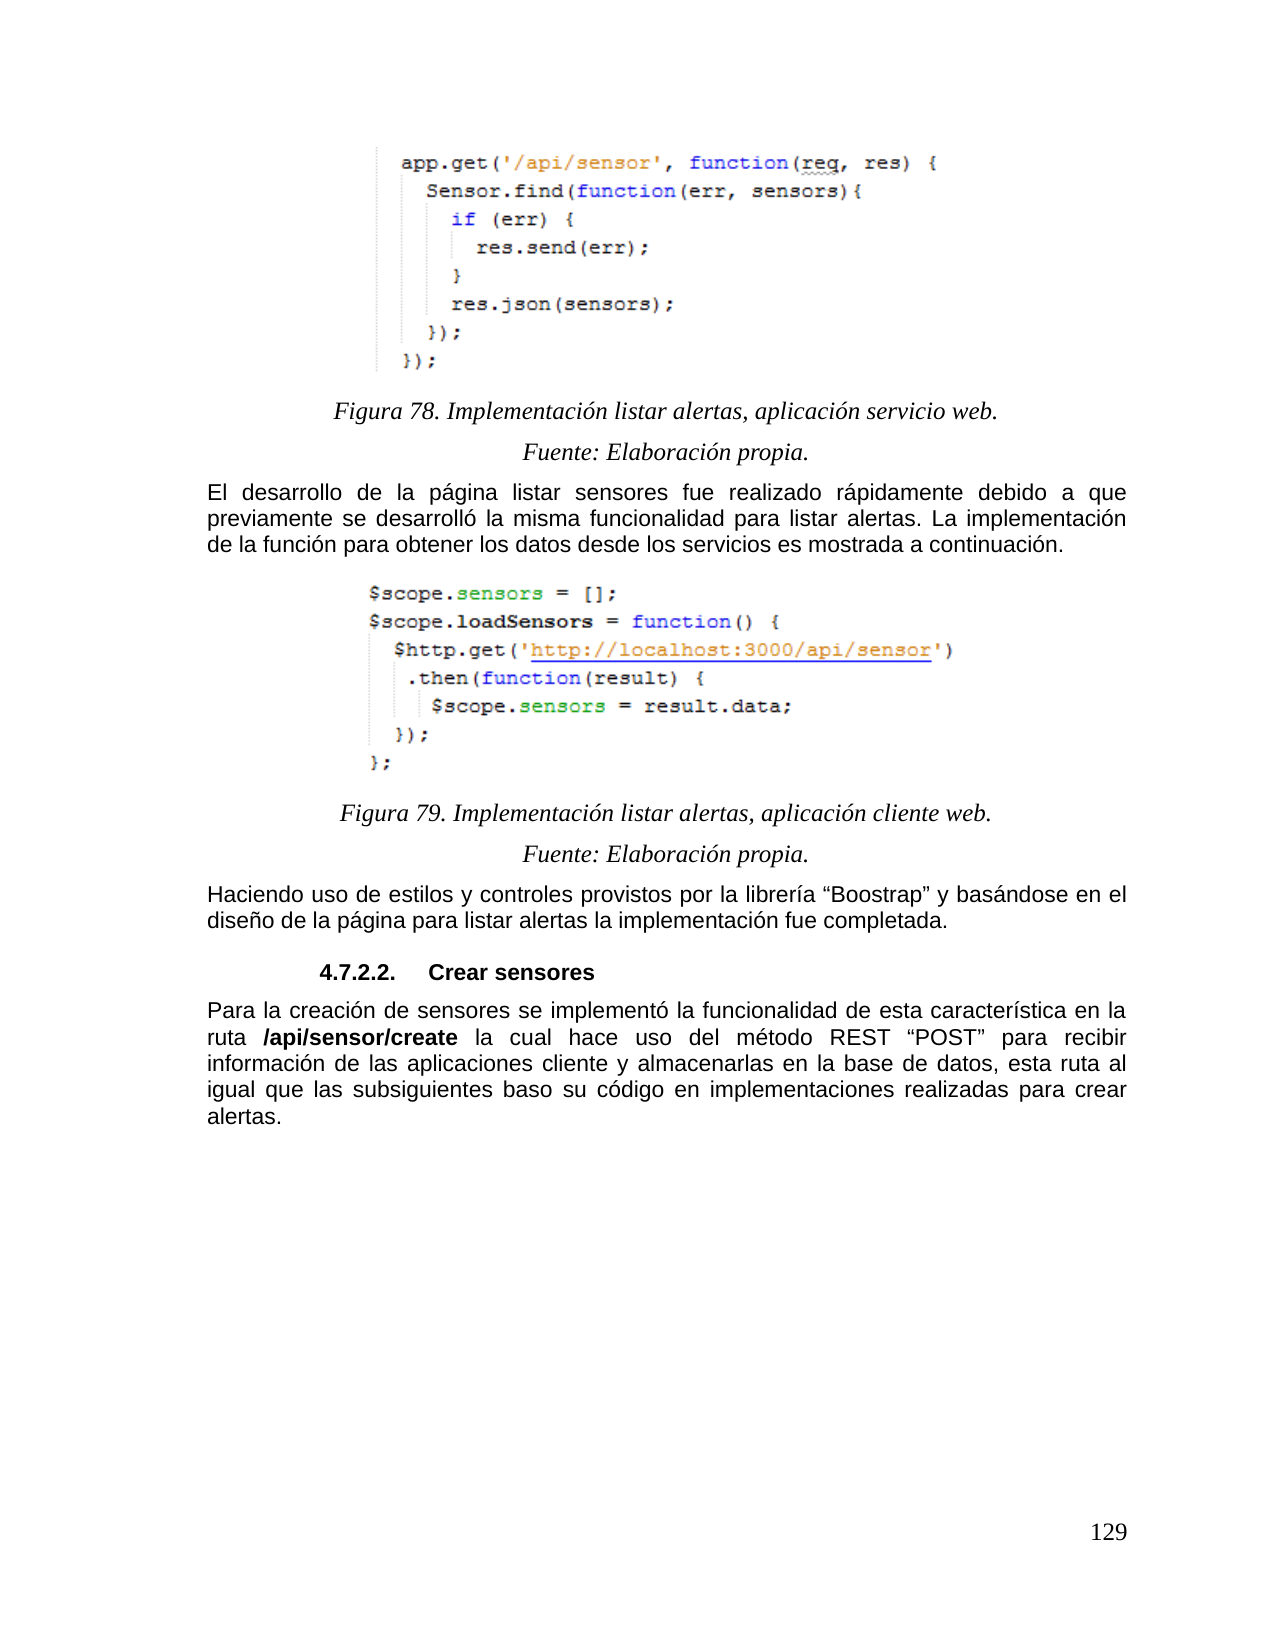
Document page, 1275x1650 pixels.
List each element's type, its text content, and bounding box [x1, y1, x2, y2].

text Fuente: Elaboración propia. [207, 839, 1127, 868]
text Para la creación de sensores se implementó la funcionalidad de esta característica en la ruta /api/sensor/create la cual hace uso del método REST “POST” para recibir información de las aplicaciones cliente y almacenarlas en la base de datos, esta ruta al igual que las subsiguientes baso su código en implementaciones realizadas para crear alertas. [207, 997, 1127, 1129]
text Fuente: Elaboración propia. [207, 437, 1127, 466]
text Haciendo uso de estilos y controles provistos por la librería “Boostrap” y basándose en el diseño de la página para listar alertas la implementación fue completada. [207, 881, 1127, 933]
text El desarrollo de la página listar sensores fue realizado rápidamente debido a que previamente se desarrolló la misma funcionalidad para listar alertas. La implementación de la función para obtener los datos desde los servicios es mostrada a continuación. [207, 479, 1127, 558]
subtitle Crear sensores [319, 958, 1127, 985]
text Figura 78. Implementación listar alertas, aplicación servicio web. [207, 396, 1127, 425]
text Figura 79. Implementación listar alertas, aplicación cliente web. [207, 798, 1127, 827]
picture [373, 147, 961, 384]
picture [353, 570, 982, 786]
